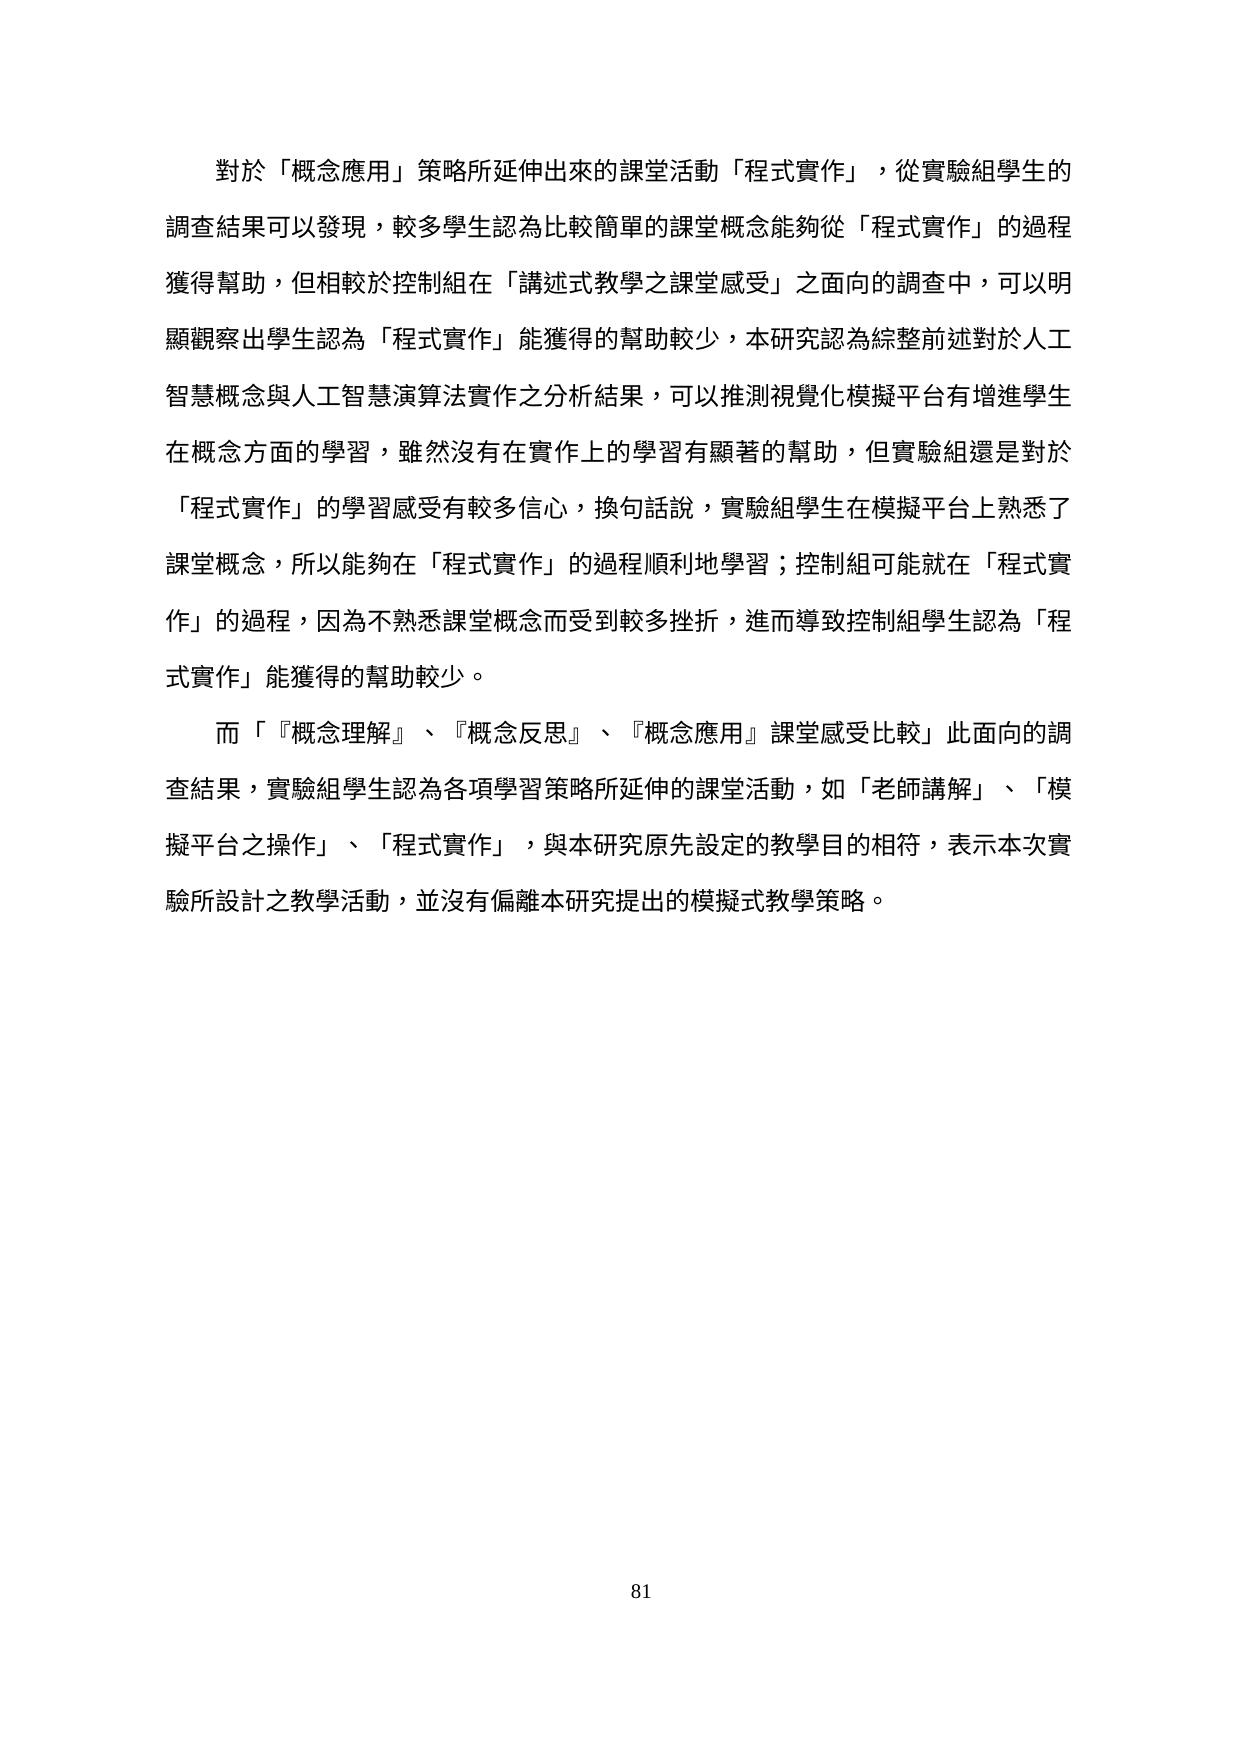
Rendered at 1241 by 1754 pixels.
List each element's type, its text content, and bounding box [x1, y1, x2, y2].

text 而「『概念理解』、『概念反思』、『概念應用』課堂感受比較」此面向的調查結果，實驗組學生認為各項學習策略所延伸的課堂活動，如「老師講解」、「模擬平台之操作」、「程式實作」，與本研究原先設定的教學目的相符，表示本次實驗所設計之教學活動，並沒有偏離本研究提出的模擬式教學策略。 [165, 712, 1075, 919]
text 對於「概念應用」策略所延伸出來的課堂活動「程式實作」，從實驗組學生的調查結果可以發現，較多學生認為比較簡單的課堂概念能夠從「程式實作」的過程獲得幫助，但相較於控制組在「講述式教學之課堂感受」之面向的調查中，可以明顯觀察出學生認為「程式實作」能獲得的幫助較少，本研究認為綜整前述對於人工智慧概念與人工智慧演算法實作之分析結果，可以推測視覺化模擬平台有增進學生在概念方面的學習，雖然沒有在實作上的學習有顯著的幫助，但實驗組還是對於「程式實作」的學習感受有較多信心，換句話說，實驗組學生在模擬平台上熟悉了課堂概念，所以能夠在「程式實作」的過程順利地學習；控制組可能就在「程式實作」的過程，因為不熟悉課堂概念而受到較多挫折，進而導致控制組學生認為「程式實作」能獲得的幫助較少。 [165, 151, 1075, 694]
